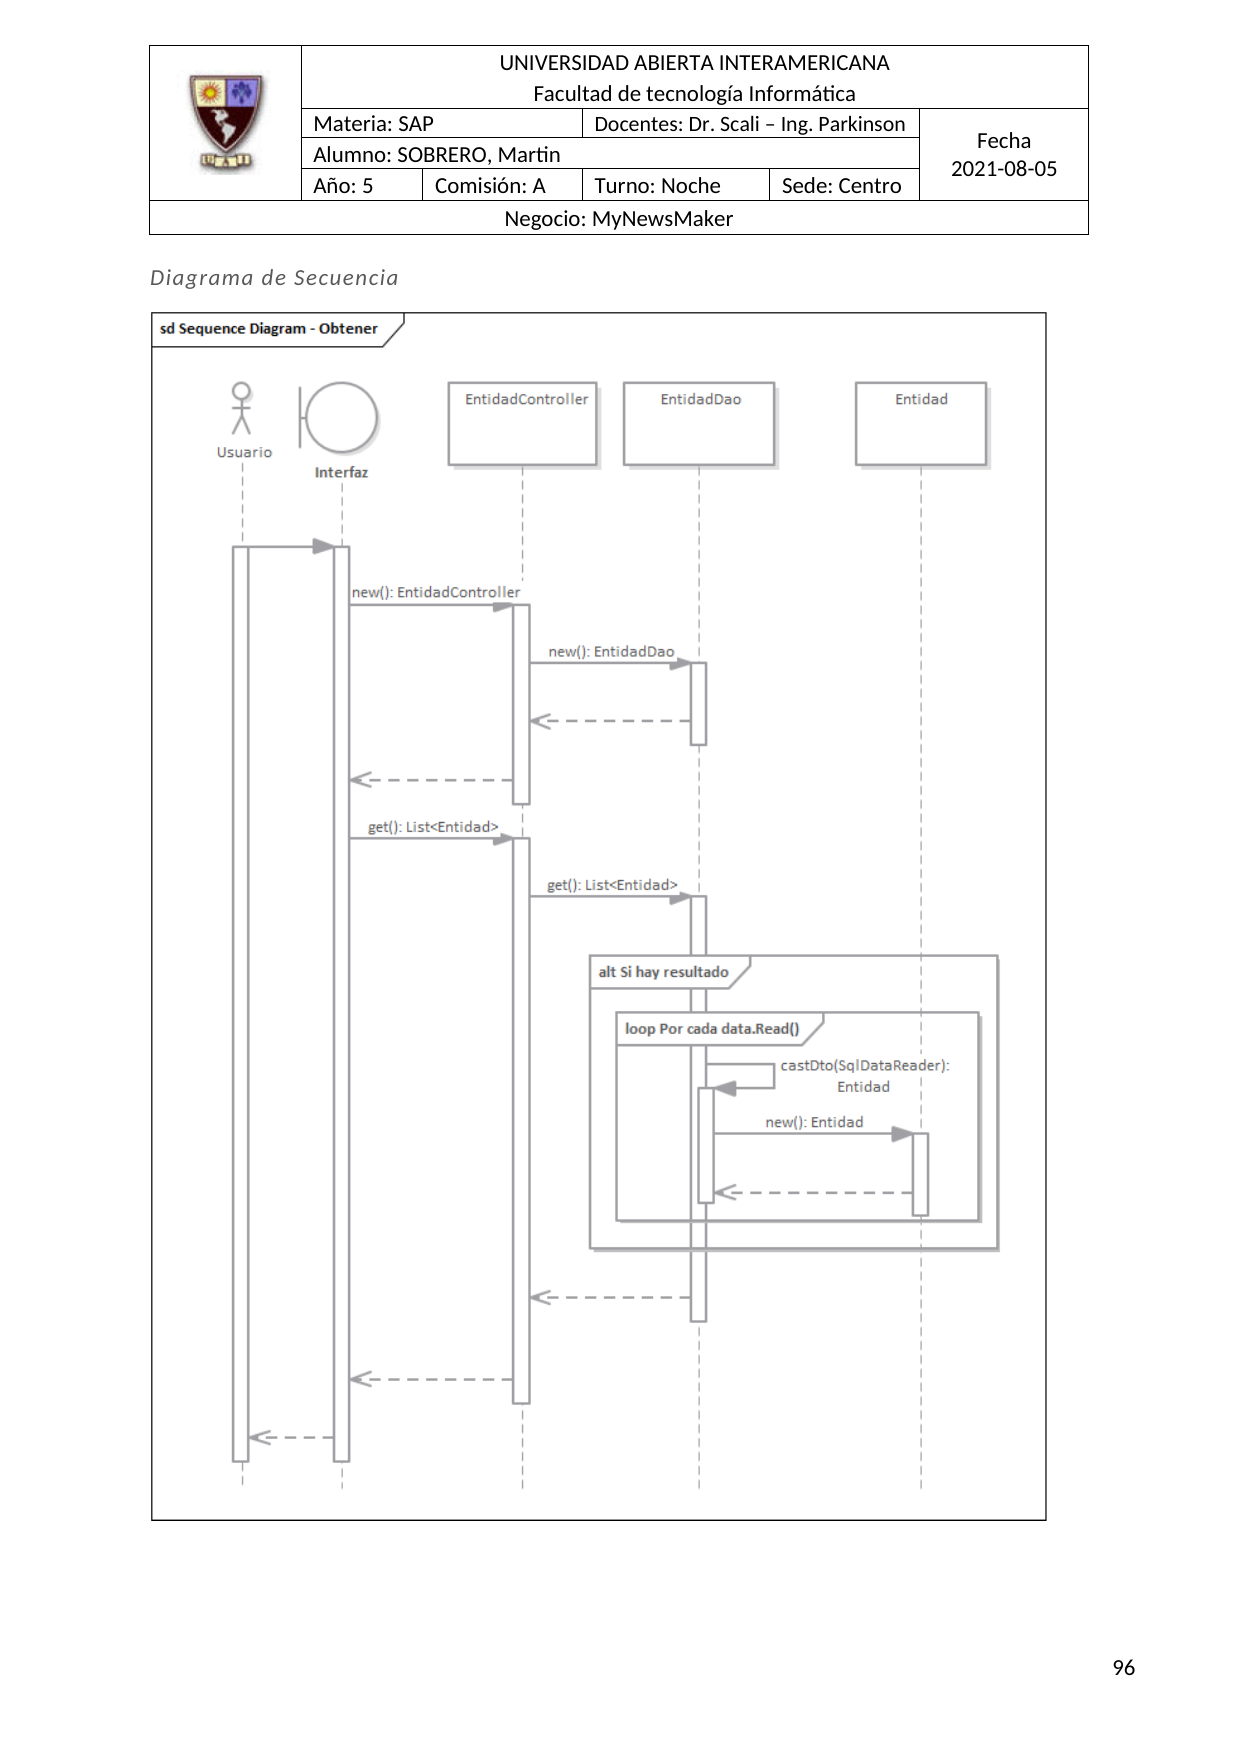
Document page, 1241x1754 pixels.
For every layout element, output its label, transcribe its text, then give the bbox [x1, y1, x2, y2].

picture [175, 67, 276, 180]
picture [150, 311, 1048, 1521]
subtitle Diagrama de Secuencia [150, 263, 1135, 291]
